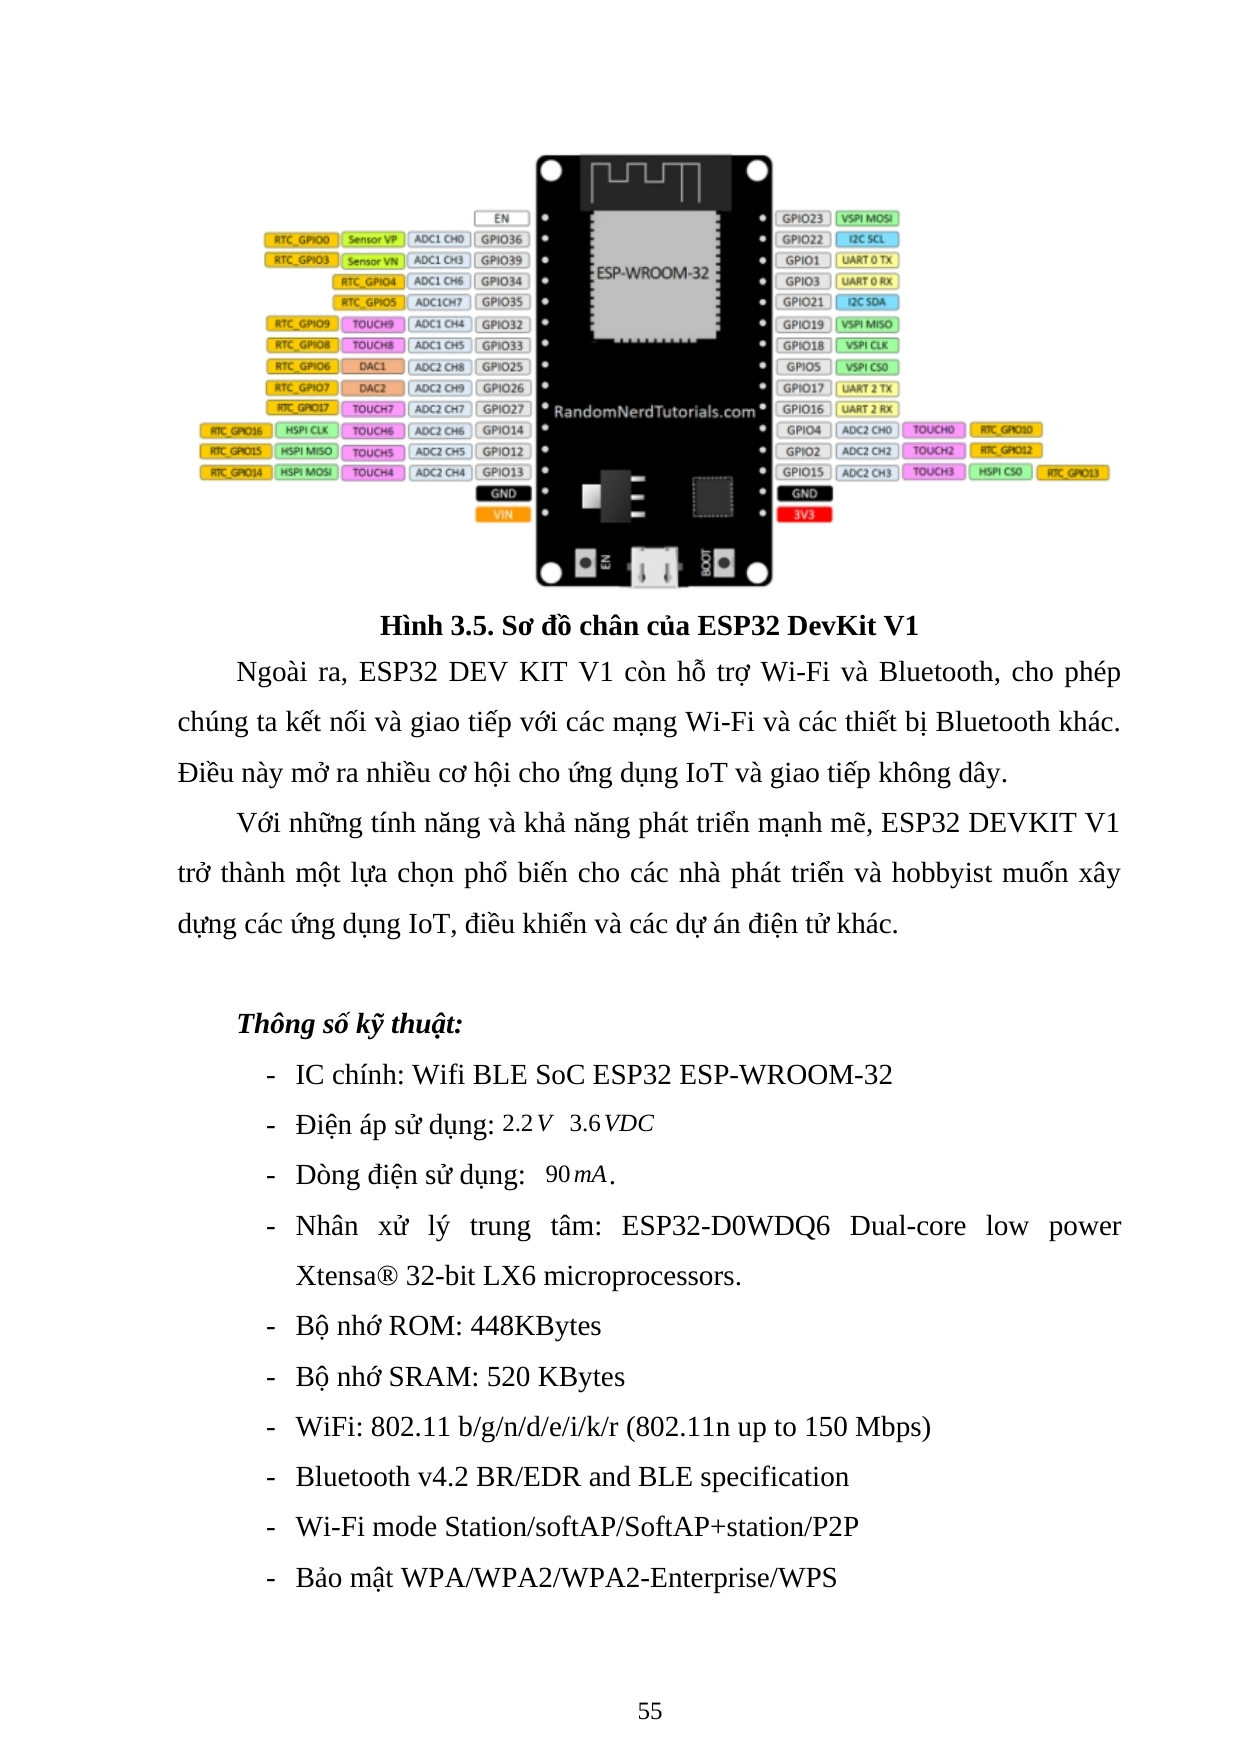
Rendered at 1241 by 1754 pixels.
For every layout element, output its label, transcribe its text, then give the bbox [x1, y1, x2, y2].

text Thông số kỹ thuật: [177, 1006, 1122, 1040]
list Bảo mật WPA/WPA2/WPA2-Enterprise/WPS [266, 1560, 1122, 1593]
list WiFi: 802.11 b/g/n/d/e/i/k/r (802.11n up to 150 Mbps) [266, 1409, 1122, 1442]
text Với những tính năng và khả năng phát triển mạnh mẽ, ESP32 DEVKIT V1 trở thành một lựa chọn phổ biến cho các nhà phát triển và hobbyist muốn xây dựng các ứng dụng IoT, điều khiển và các dự án điện tử khác. [177, 805, 1122, 939]
list Điện áp sử dụng: [266, 1107, 1122, 1141]
list Wi-Fi mode Station/softAP/SoftAP+station/P2P [266, 1509, 1122, 1543]
list Dòng điện sử dụng: . [266, 1157, 1122, 1191]
text Ngoài ra, ESP32 DEV KIT V1 còn hỗ trợ Wi-Fi và Bluetooth, cho phép chúng ta kết nối và giao tiếp với các mạng Wi-Fi và các thiết bị Bluetooth khác. Điều này mở ra nhiều cơ hội cho ứng dụng IoT và giao tiếp không dây. [177, 654, 1122, 788]
picture [183, 147, 1116, 592]
list Bộ nhớ ROM: 448KBytes [266, 1308, 1122, 1342]
list Bộ nhớ SRAM: 520 KBytes [266, 1359, 1122, 1392]
list Nhân xử lý trung tâm: ESP32-D0WDQ6 Dual-core low power Xtensa® 32-bit LX6 microprocessors. [266, 1208, 1122, 1292]
list IC chính: Wifi BLE SoC ESP32 ESP-WROOM-32 [266, 1057, 1122, 1090]
list Bluetooth v4.2 BR/EDR and BLE specification [266, 1459, 1122, 1493]
text Hình 3.5. Sơ đồ chân của ESP32 DevKit V1 [177, 608, 1122, 642]
